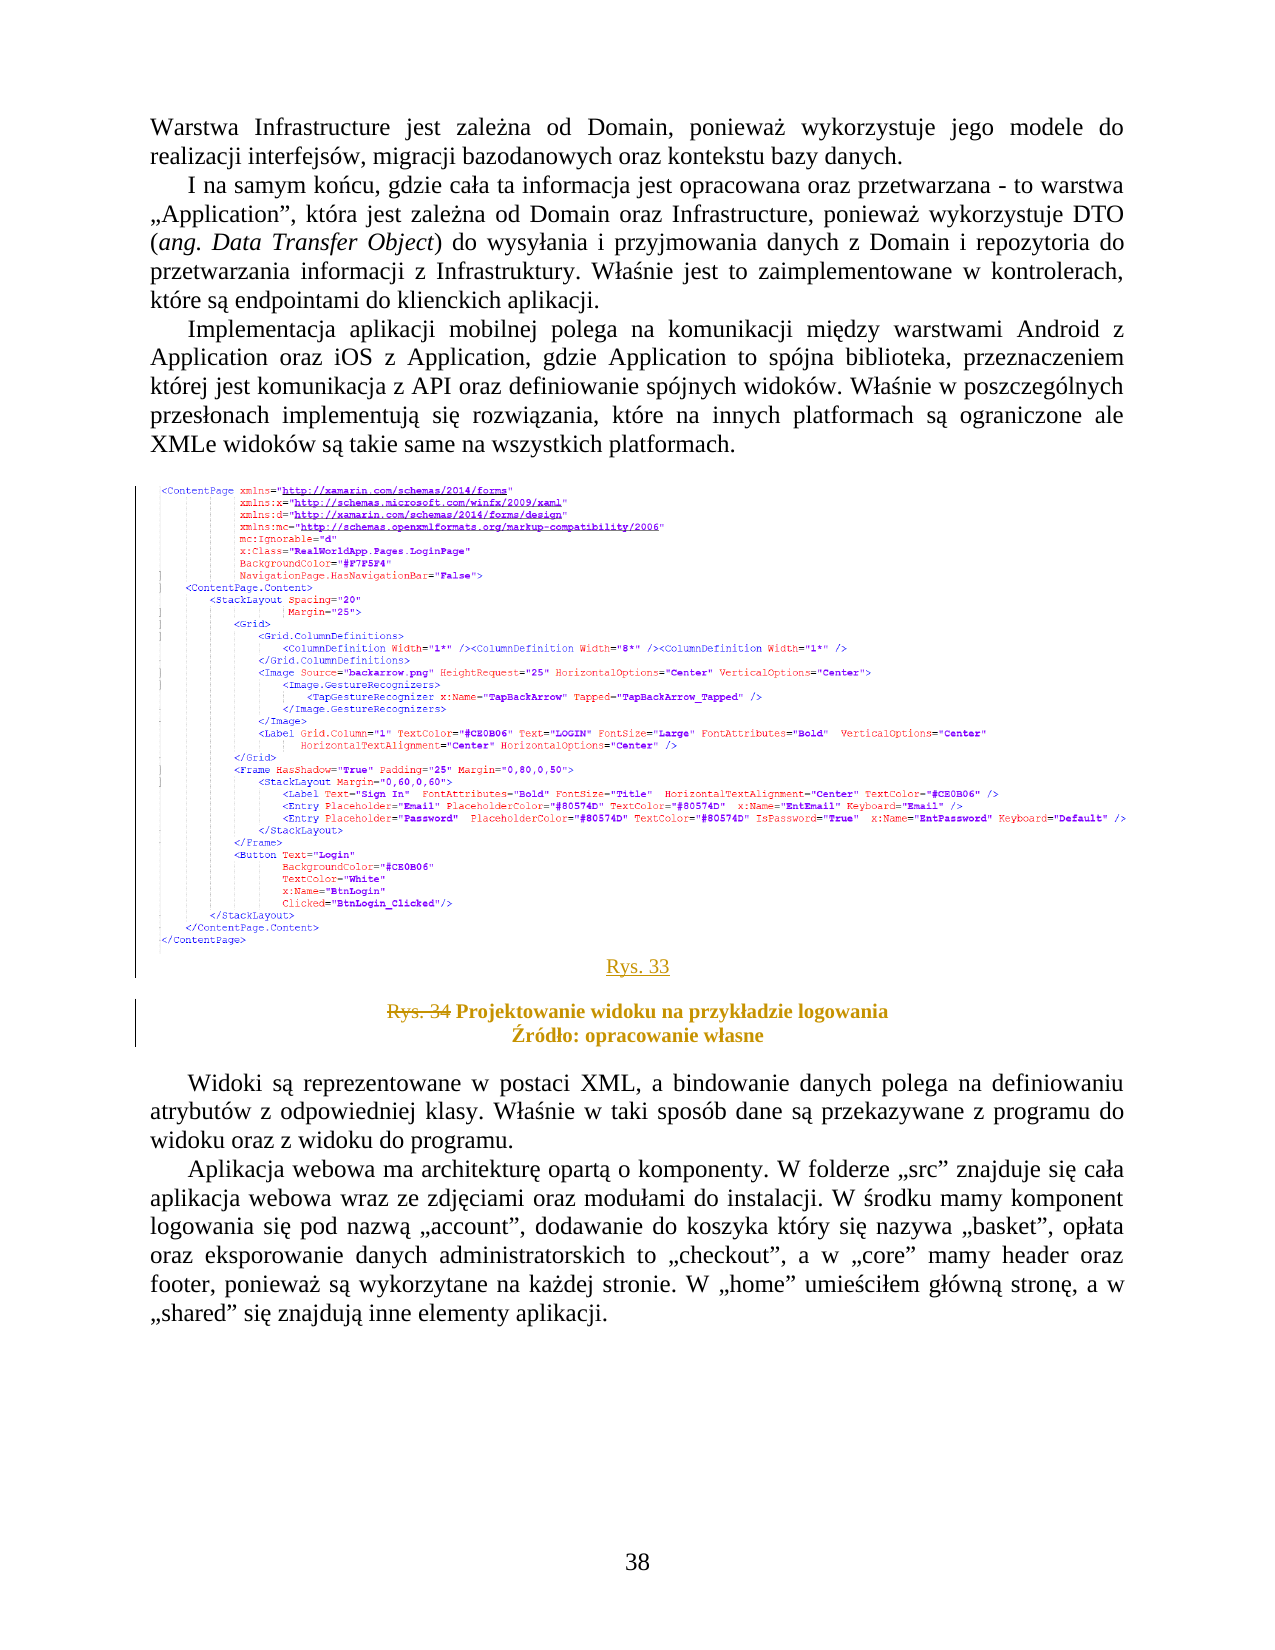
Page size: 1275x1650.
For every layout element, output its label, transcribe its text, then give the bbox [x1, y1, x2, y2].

text Implementacja aplikacji mobilnej polega na komunikacji między warstwami Android z Application oraz iOS z Application, gdzie Application to spójna biblioteka, przeznaczeniem której jest komunikacja z API oraz definiowanie spójnych widoków. Właśnie w poszczególnych przesłonach implementują się rozwiązania, które na innych platformach są ograniczone ale XMLe widoków są takie same na wszystkich platformach. [150, 314, 1125, 457]
text Warstwa Infrastructure jest zależna od Domain, ponieważ wykorzystuje jego modele do realizacji interfejsów, migracji bazodanowych oraz kontekstu bazy danych. [150, 112, 1125, 170]
picture [159, 486, 1135, 954]
text Widoki są reprezentowane w postaci XML, a bindowanie danych polega na definiowaniu atrybutów z odpowiedniej klasy. Właśnie w taki sposób dane są przekazywane z programu do widoku oraz z widoku do programu. [150, 1068, 1125, 1154]
text Aplikacja webowa ma architekturę opartą o komponenty. W folderze „src” znajduje się cała aplikacja webowa wraz ze zdjęciami oraz modułami do instalacji. W środku mamy komponent logowania się pod nazwą „account”, dodawanie do koszyka który się nazywa „basket”, opłata oraz eksporowanie danych administratorskich to „checkout”, a w „core” mamy header oraz footer, ponieważ są wykorzytane na każdej stronie. W „home” umieściłem główną stronę, a w „shared” się znajdują inne elementy aplikacji. [150, 1154, 1125, 1326]
text Projektowanie widoku na przykładzie logowania Źródło: opracowanie własne [150, 999, 1125, 1047]
text I na samym końcu, gdzie cała ta informacja jest opracowana oraz przetwarzana - to warstwa „Application”, która jest zależna od Domain oraz Infrastructure, ponieważ wykorzystuje DTO (ang. Data Transfer Object) do wysyłania i przyjmowania danych z Domain i repozytoria do przetwarzania informacji z Infrastruktury. Właśnie jest to zaimplementowane w kontrolerach, które są endpointami do klienckich aplikacji. [150, 170, 1125, 314]
